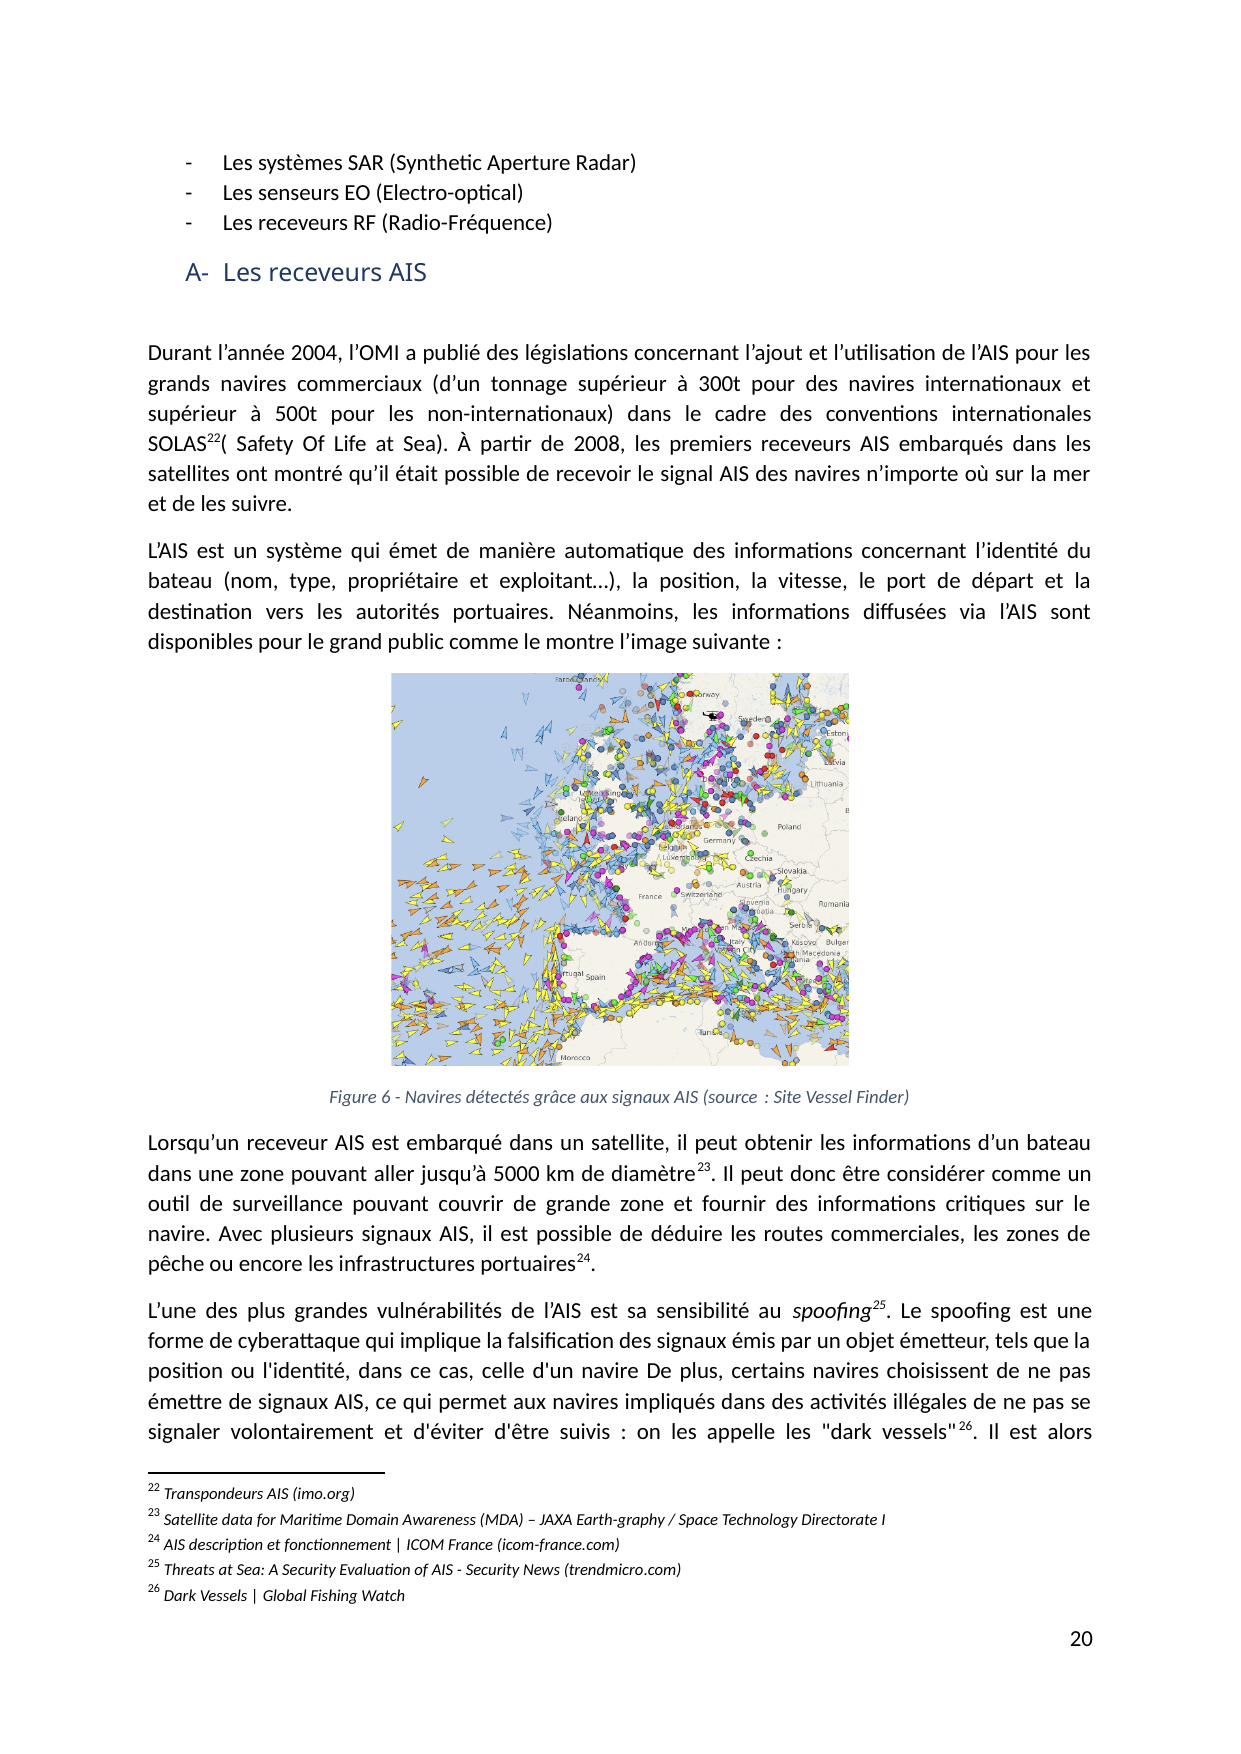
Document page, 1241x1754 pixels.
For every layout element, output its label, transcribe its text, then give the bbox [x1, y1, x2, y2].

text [148, 1296, 1093, 1445]
list Les systèmes SAR (Synthetic Aperture Radar) [185, 148, 1093, 176]
list Les receveurs RF (Radio-Fréquence) [185, 208, 1093, 236]
list Les senseurs EO (Electro-optical) [185, 178, 1093, 206]
text L’AIS est un système qui émet de manière automatique des informations concernant l’identité du bateau (nom, type, propriétaire et exploitant…), la position, la vitesse, le port de départ et la destination vers les autorités portuaires. Néanmoins, les informations diffusées via l’AIS sont disponibles pour le grand public comme le montre l’image suivante : [148, 536, 1093, 655]
subtitle Les receveurs AIS [185, 255, 1093, 289]
text Lorsqu’un receveur AIS est embarqué dans un satellite, il peut obtenir les informations d’un bateau dans une zone pouvant aller jusqu’à 5000 km de diamètre. Il peut donc être considérer comme un outil de surveillance pouvant couvrir de grande zone et fournir des informations critiques sur le navire. Avec plusieurs signaux AIS, il est possible de déduire les routes commerciales, les zones de pêche ou encore les infrastructures portuaires. [148, 1128, 1093, 1277]
text Durant l’année 2004, l’OMI a publié des législations concernant l’ajout et l’utilisation de l’AIS pour les grands navires commerciaux (d’un tonnage supérieur à 300t pour des navires internationaux et supérieur à 500t pour les non-internationaux) dans le cadre des conventions internationales SOLAS( Safety Of Life at Sea). À partir de 2008, les premiers receveurs AIS embarqués dans les satellites ont montré qu’il était possible de recevoir le signal AIS des navires n’importe où sur la mer et de les suivre. [148, 338, 1093, 518]
picture [391, 673, 849, 1066]
